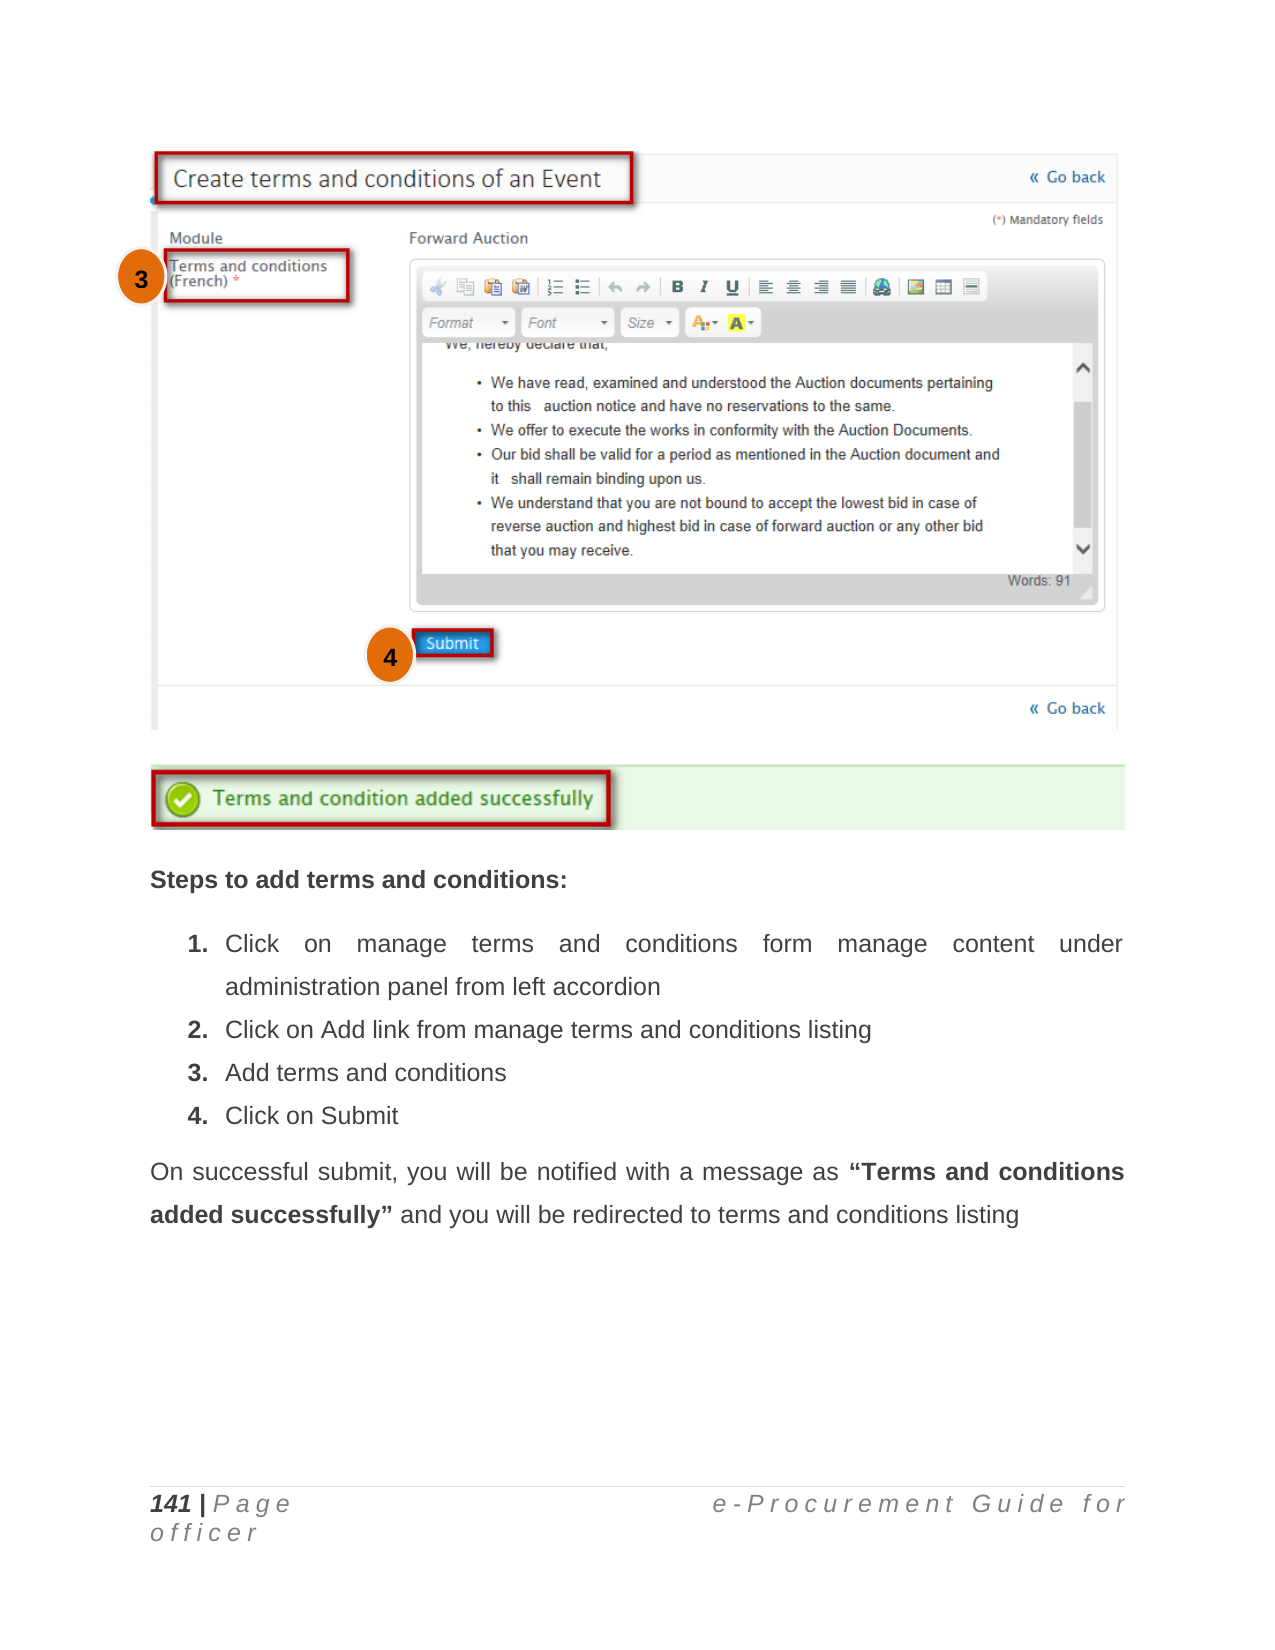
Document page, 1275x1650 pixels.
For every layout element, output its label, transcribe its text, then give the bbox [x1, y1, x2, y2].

list Click on Submit [187, 1101, 1125, 1130]
list Click on manage terms and conditions form manage content under administration panel from left accordion [187, 929, 1125, 1001]
picture [150, 150, 1125, 730]
picture [150, 764, 1125, 830]
list Add terms and conditions [187, 1058, 1125, 1087]
text On successful submit, you will be notified with a message as “Terms and conditions added successfully” and you will be redirected to terms and conditions listing [150, 1157, 1125, 1229]
list Click on Add link from manage terms and conditions listing [187, 1015, 1125, 1044]
text Steps to add terms and conditions: [150, 865, 1125, 894]
